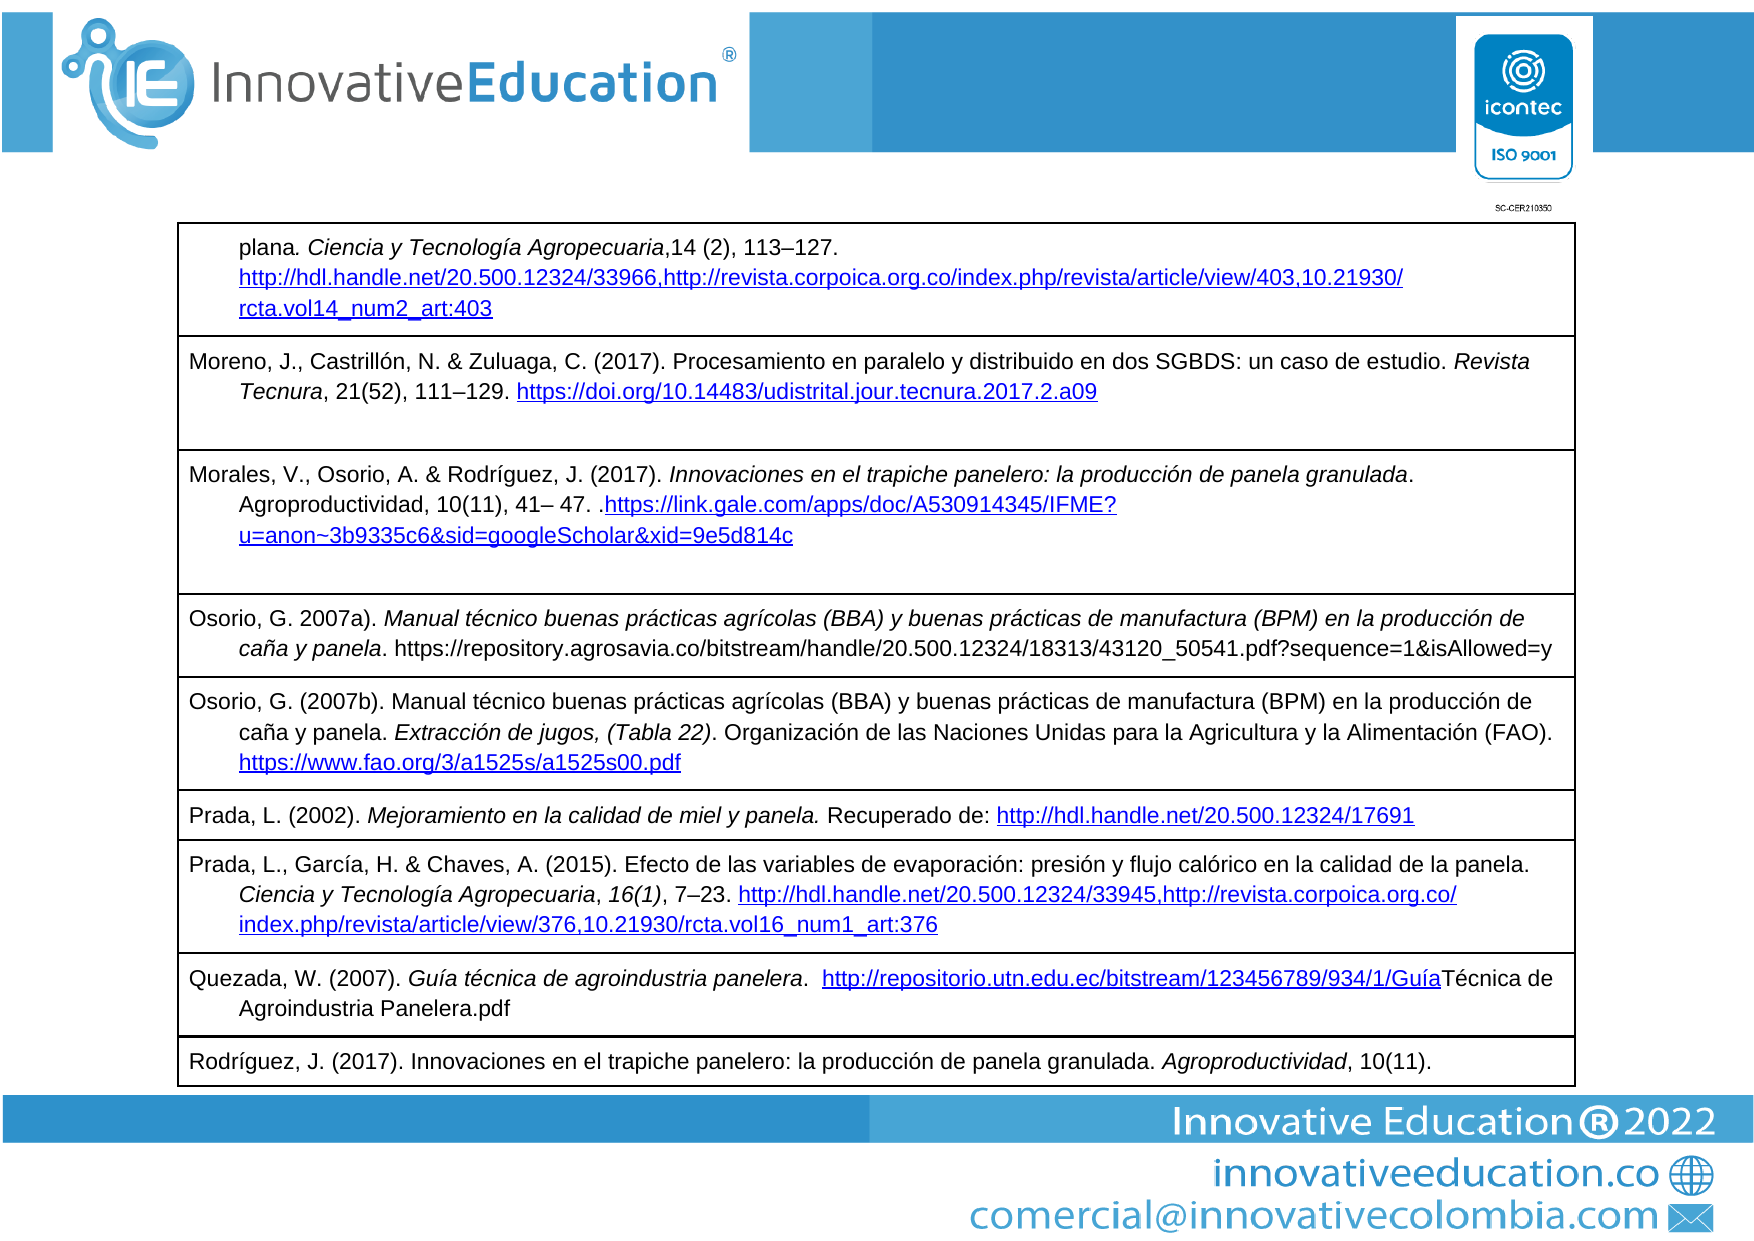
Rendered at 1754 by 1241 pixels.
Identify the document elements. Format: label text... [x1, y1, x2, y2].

picture [2, 0, 1754, 166]
table_cell Prada, L. (2002). Mejoramiento en la calidad de miel y panela. Recuperado de: http://hdl.handle.net/20.500.12324/17691 [179, 791, 1574, 838]
picture [1471, 32, 1576, 214]
table_cell Morales, V., Osorio, A. & Rodríguez, J. (2017). Innovaciones en el trapiche panelero: la producción de panela granulada. Agroproductividad, 10(11), 41– 47. .https://link.gale.com/apps/doc/A530914345/IFME?u=anon~3b9335c6&sid=googleScholar&xid=9e5d814c [179, 451, 1574, 592]
table_cell Osorio, G. 2007a). Manual técnico buenas prácticas agrícolas (BBA) y buenas prácticas de manufactura (BPM) en la producción de caña y panela. https://repository.agrosavia.co/bitstream/handle/20.500.12324/18313/43120_50541.pdf?sequence=1&isAllowed=y [179, 595, 1574, 676]
table_cell Osorio, G. (2007b). Manual técnico buenas prácticas agrícolas (BBA) y buenas prácticas de manufactura (BPM) en la producción de caña y panela. Extracción de jugos, (Tabla 22). Organización de las Naciones Unidas para la Agricultura y la Alimentación (FAO). https://www.fao.org/3/a1525s/a1525s00.pdf [179, 678, 1574, 789]
table_cell Quezada, W. (2007). Guía técnica de agroindustria panelera. http://repositorio.utn.edu.ec/bitstream/123456789/934/1/GuíaTécnica de Agroindustria Panelera.pdf [179, 954, 1574, 1035]
table_cell Moreno, J., Castrillón, N. & Zuluaga, C. (2017). Procesamiento en paralelo y distribuido en dos SGBDS: un caso de estudio. Revista Tecnura, 21(52), 111–129. https://doi.org/10.14483/udistrital.jour.tecnura.2017.2.a09 [179, 337, 1574, 449]
picture [2, 1093, 1754, 1239]
table_cell Prada, L., García, H. & Chaves, A. (2015). Efecto de las variables de evaporación: presión y flujo calórico en la calidad de la panela. Ciencia y Tecnología Agropecuaria, 16(1), 7–23. http://hdl.handle.net/20.500.12324/33945,http://revista.corpoica.org.co/index.php/revista/article/view/376,10.21930/rcta.vol16_num1_art:376 [179, 841, 1574, 952]
